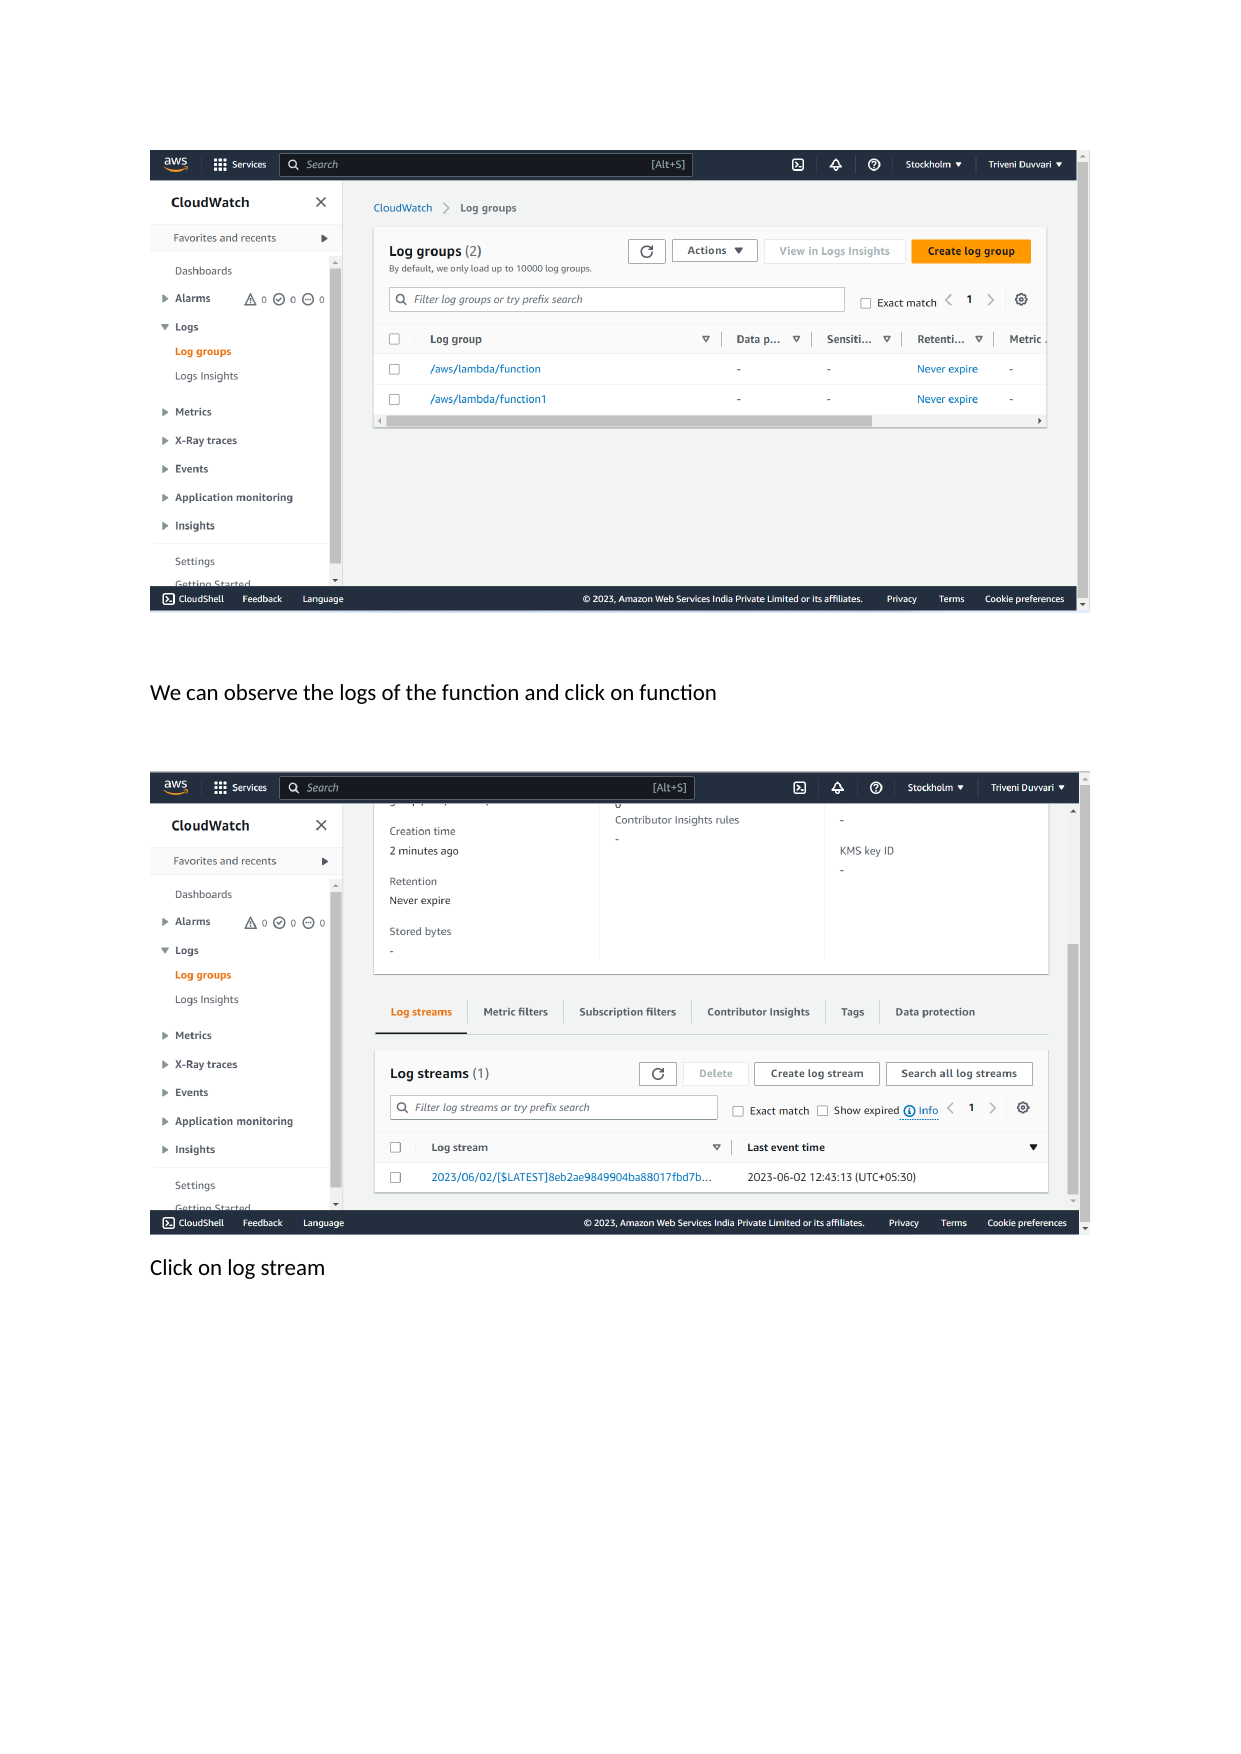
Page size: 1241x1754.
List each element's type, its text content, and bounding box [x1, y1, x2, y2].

picture [150, 150, 1091, 613]
picture [150, 771, 1091, 1235]
text We can observe the logs of the function and click on function [150, 678, 1090, 706]
text Click on log stream [150, 1253, 1090, 1281]
